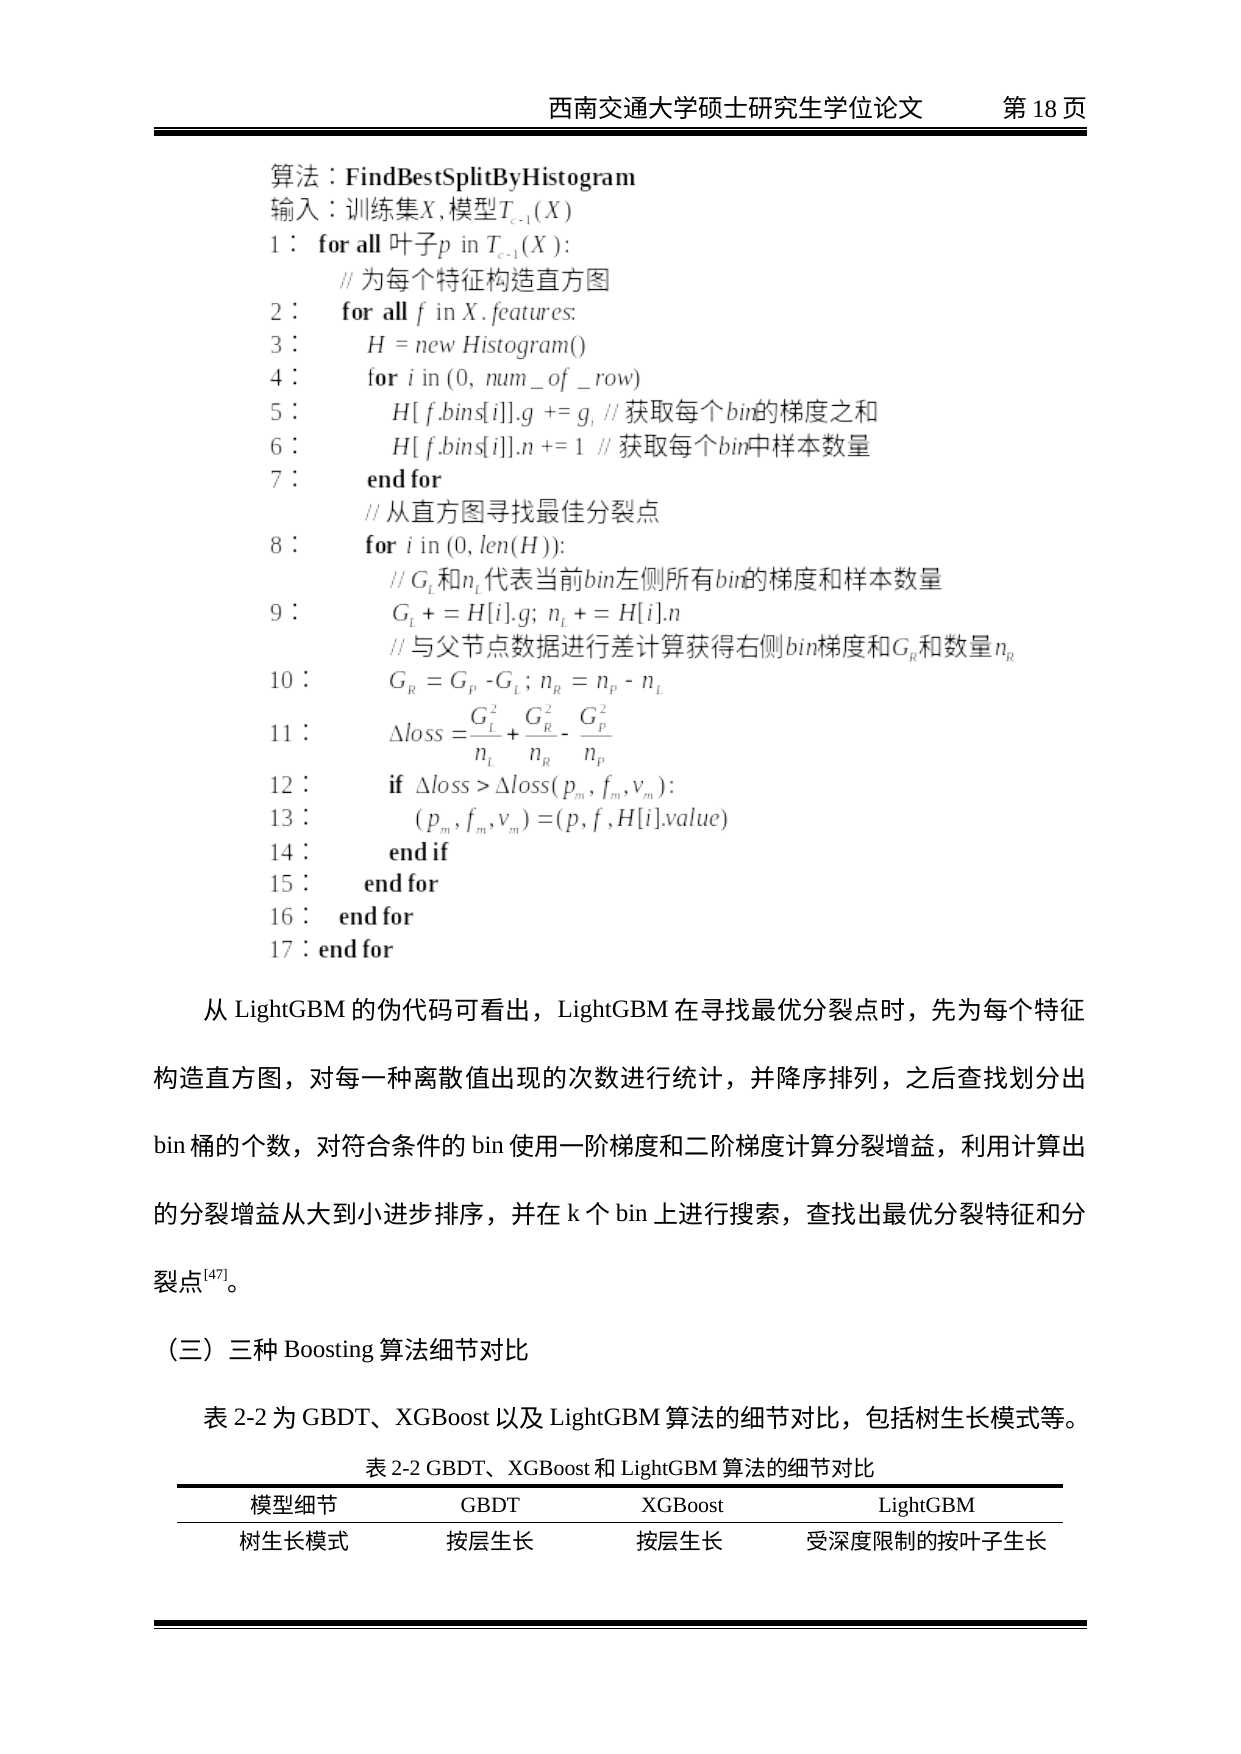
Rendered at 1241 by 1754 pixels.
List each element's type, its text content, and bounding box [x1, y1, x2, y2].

table_header LightGBM [790, 1488, 1063, 1521]
table_cell 按层生长 [569, 1523, 790, 1557]
table_cell 树生长模式 [177, 1523, 411, 1557]
text 表2-2为GBDT、XGBoost以及LightGBM算法的细节对比，包括树生长模式等。 [153, 1382, 1087, 1450]
table_cell 受深度限制的按叶子生长 [790, 1523, 1063, 1557]
table_header XGBoost [569, 1488, 790, 1521]
table_cell 按层生长 [411, 1523, 569, 1557]
text 从LightGBM的伪代码可看出，LightGBM在寻找最优分裂点时，先为每个特征构造直方图，对每一种离散值出现的次数进行统计，并降序排列，之后查找划分出bin桶的个数，对符合条件的bin使用一阶梯度和二阶梯度计算分裂增益，利用计算出的分裂增益从大到小进步排序，并在k个bin上进行搜索，查找出最优分裂特征和分裂点[47]。 [153, 975, 1087, 1314]
table_header 模型细节 [177, 1488, 411, 1521]
table_header GBDT [411, 1488, 569, 1521]
text 表2-2 GBDT、XGBoost和LightGBM算法的细节对比 [153, 1450, 1087, 1484]
text （三）三种Boosting算法细节对比 [153, 1314, 1087, 1382]
